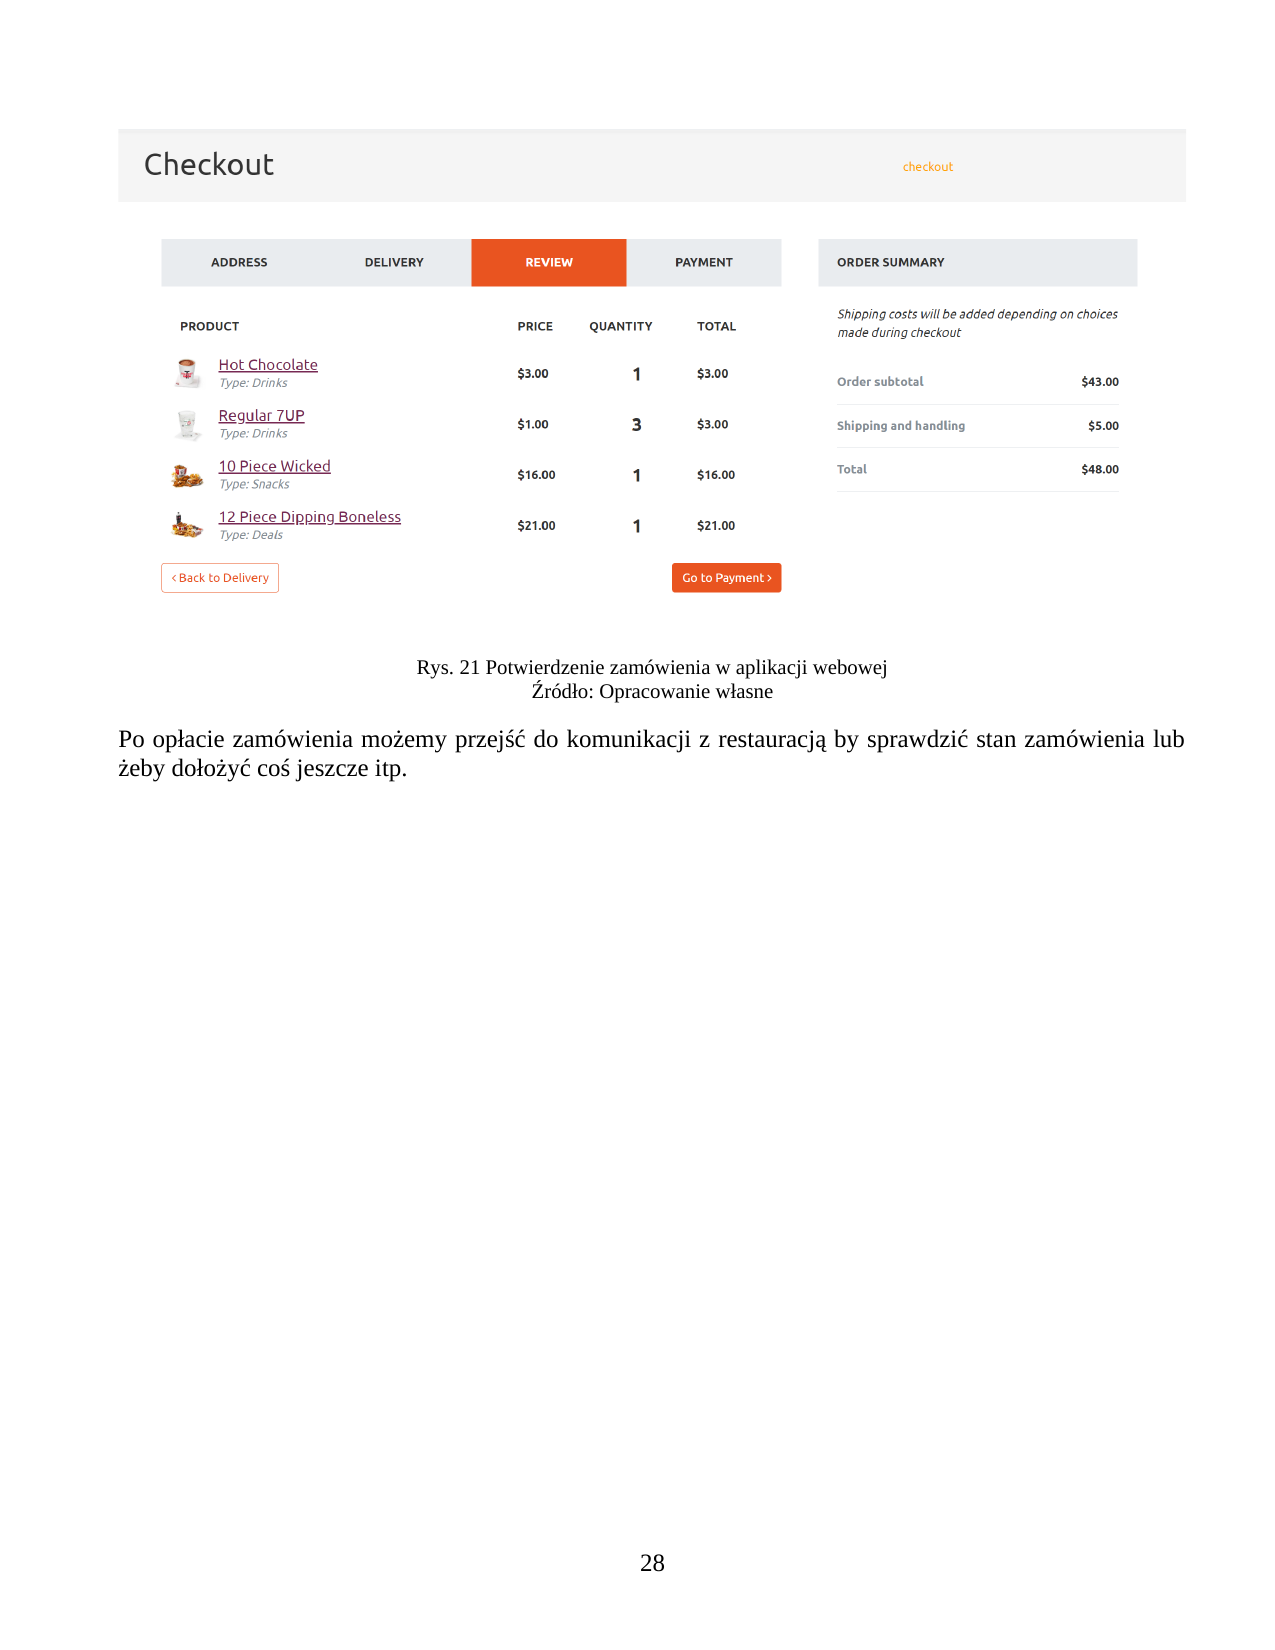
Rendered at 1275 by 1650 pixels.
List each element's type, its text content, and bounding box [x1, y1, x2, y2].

text Po opłacie zamówienia możemy przejść do komunikacji z restauracją by sprawdzić stan zamówienia lub żeby dołożyć coś jeszcze itp. [118, 724, 1186, 781]
text Rys. 21 Potwierdzenie zamówienia w aplikacji webowej Źródło: Opracowanie własne [118, 655, 1186, 703]
picture [118, 117, 1187, 655]
